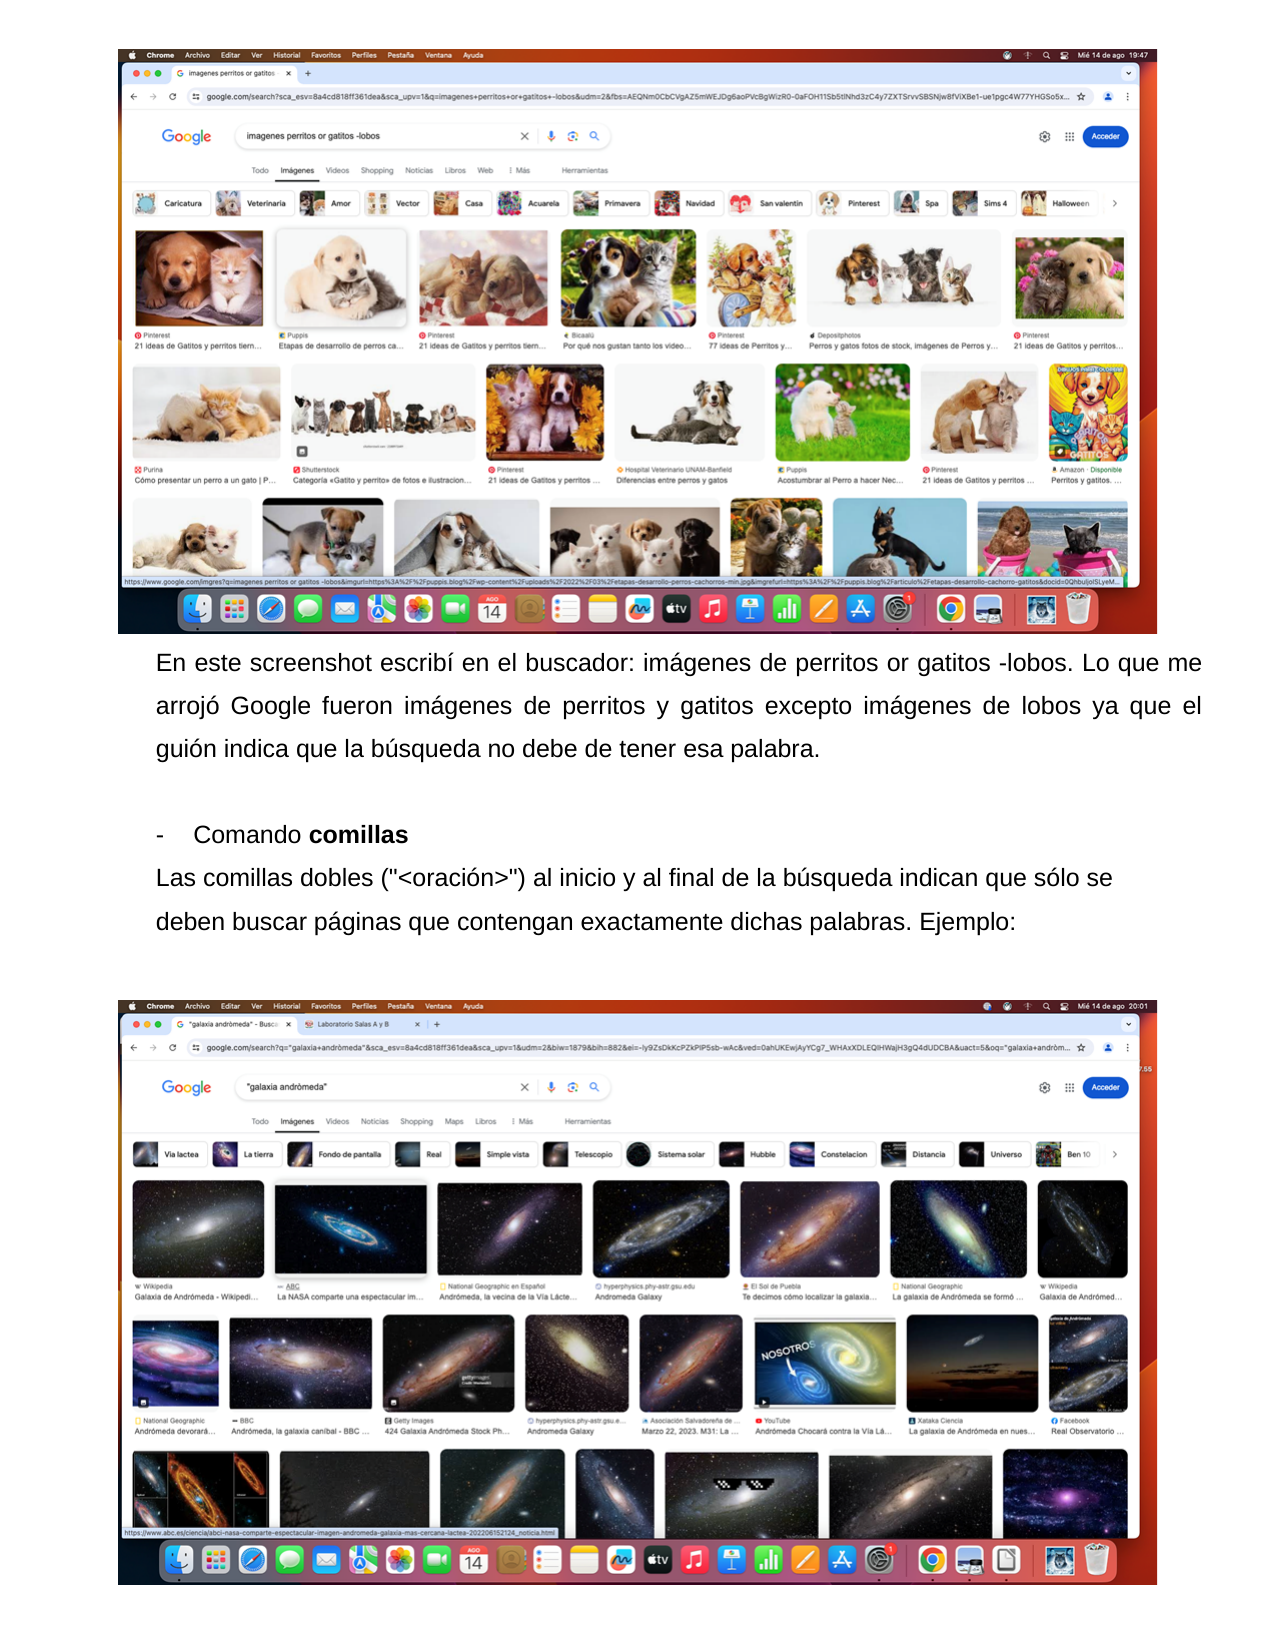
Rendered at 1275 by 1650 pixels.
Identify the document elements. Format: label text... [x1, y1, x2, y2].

picture [118, 1000, 1158, 1585]
picture [118, 49, 1158, 634]
list Comando comillas [156, 820, 1205, 849]
text deben buscar páginas que contengan exactamente dichas palabras. Ejemplo: [156, 907, 1205, 935]
text Las comillas dobles ("<oración>") al inicio y al final de la búsqueda indican que sólo se [156, 863, 1205, 892]
